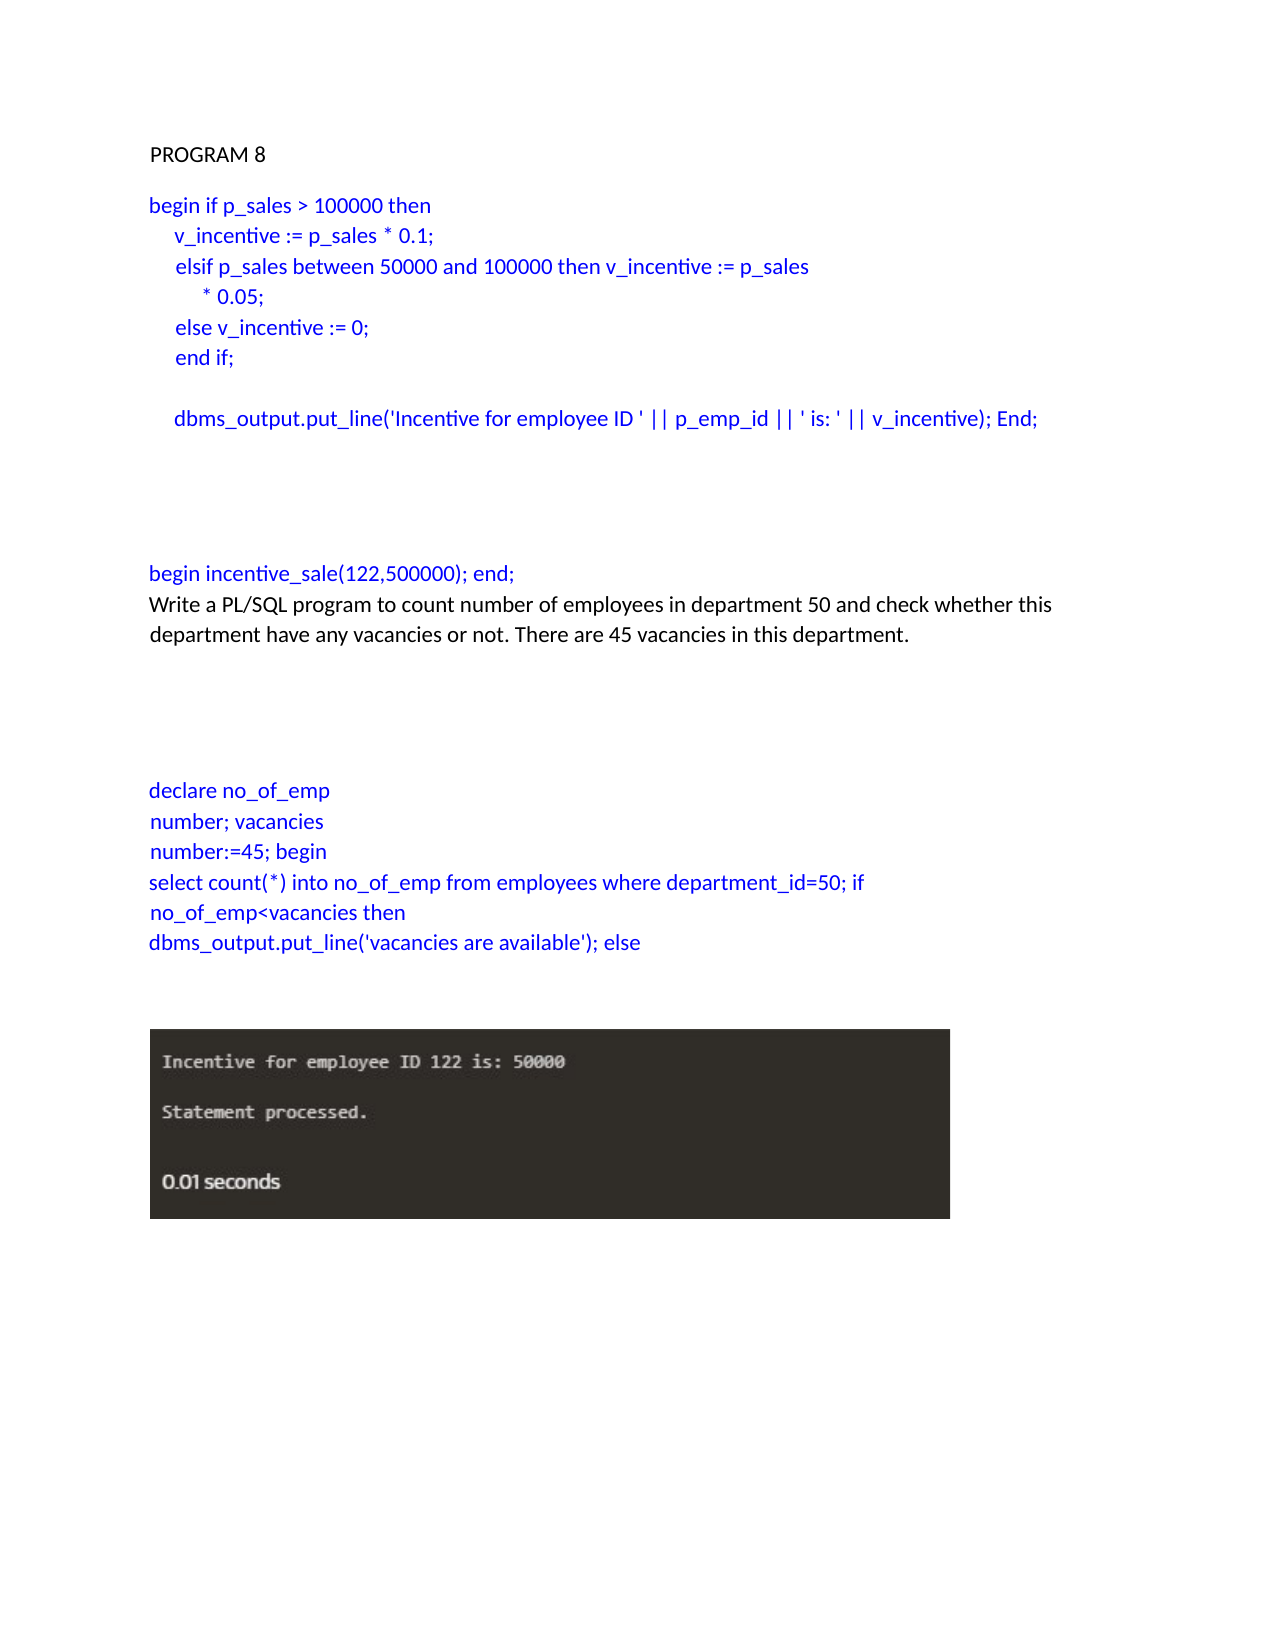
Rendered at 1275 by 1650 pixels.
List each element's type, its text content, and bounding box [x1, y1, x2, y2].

text select count(*) into no_of_emp from employees where department_id=50; if no_of_emp<vacancies then [149, 868, 1006, 926]
text begin if p_sales > 100000 then v_incentive := p_sales * 0.1; [149, 191, 492, 249]
text begin incentive_sale(122,500000); end; [149, 559, 527, 587]
text elsif p_sales between 50000 and 100000 then v_incentive := p_sales * 0.05; [175, 252, 824, 310]
text dbms_output.put_line('vacancies are available'); else [149, 928, 739, 956]
text else v_incentive := 0; [175, 313, 378, 341]
text end if; [175, 343, 1120, 372]
text dbms_output.put_line('Incentive for employee ID ' || p_emp_id || ' is: ' || v_incentive); End; [149, 404, 1120, 432]
text declare no_of_emp number; vacancies number:=45; begin [149, 777, 409, 865]
picture [150, 1029, 951, 1219]
text Write a PL/SQL program to count number of employees in department 50 and check whether this department have any vacancies or not. There are 45 vacancies in this department. [148, 590, 1139, 648]
